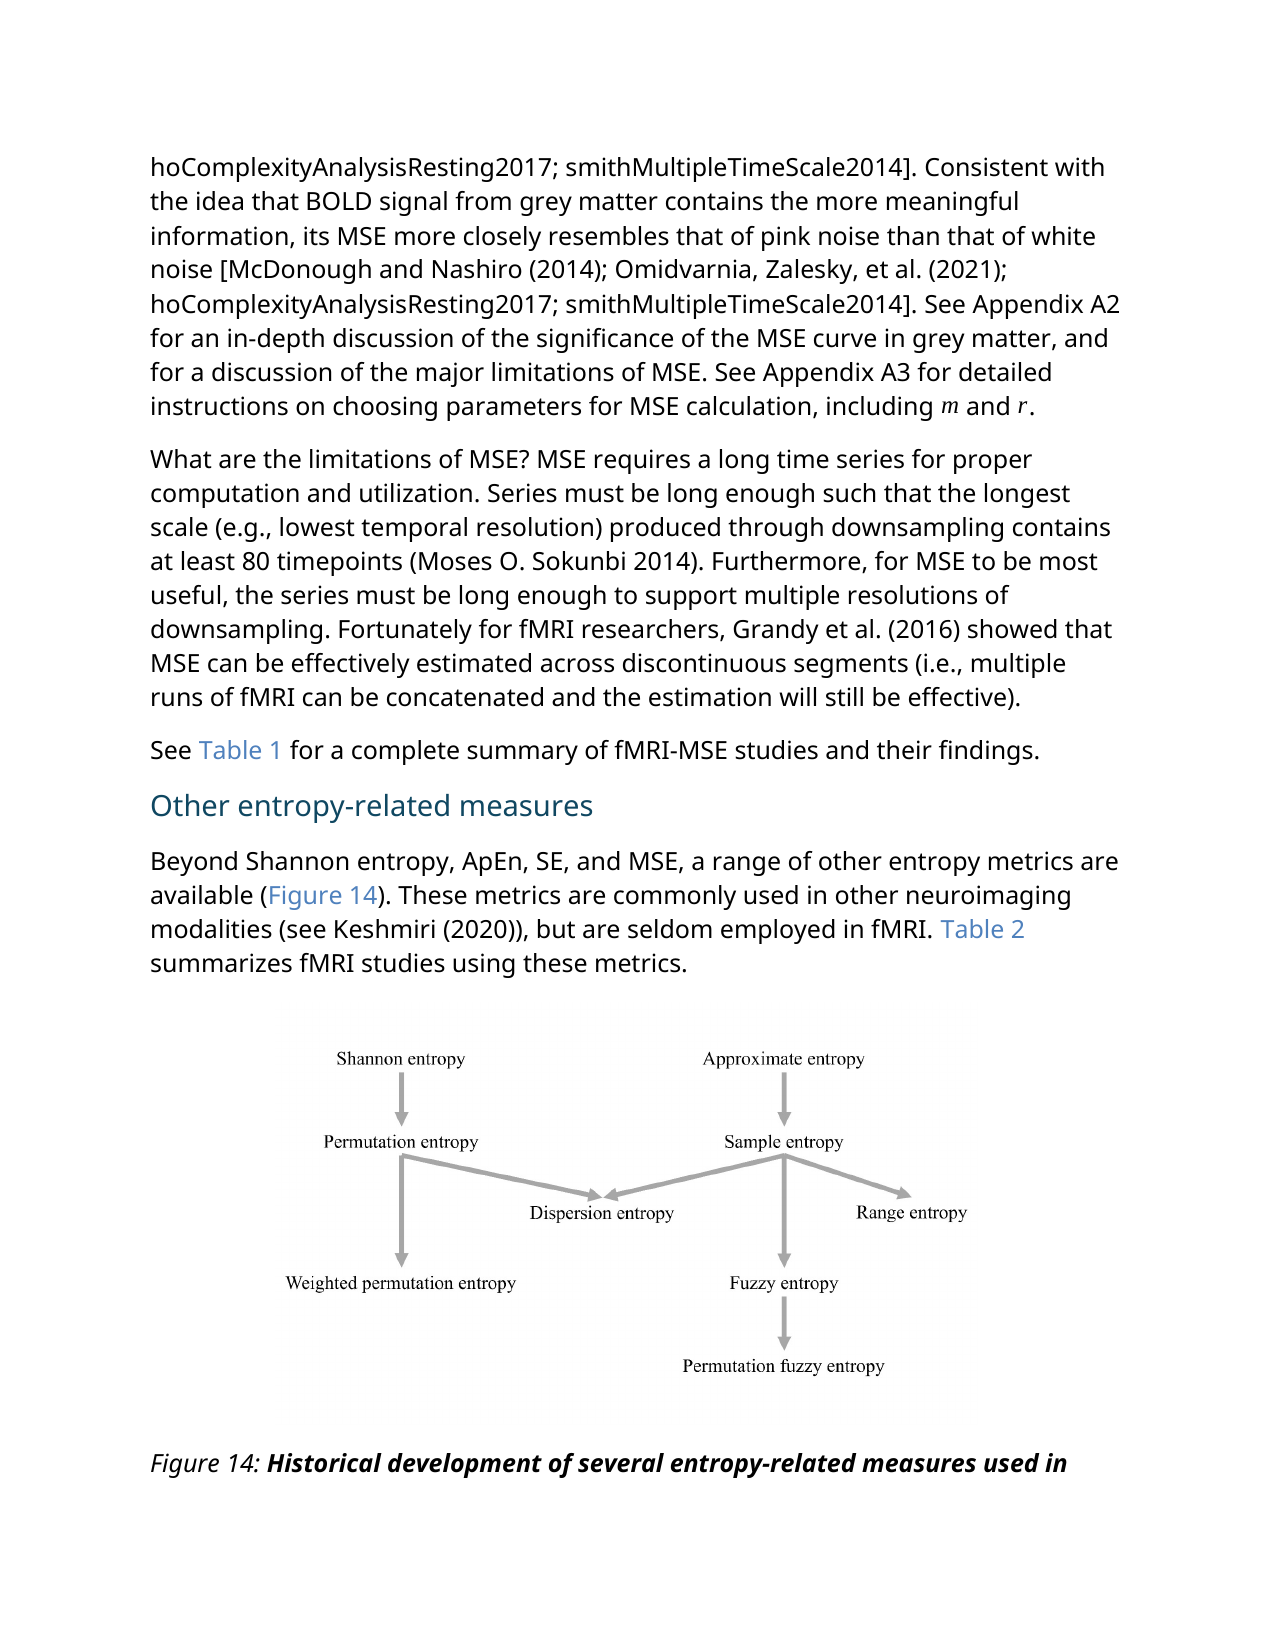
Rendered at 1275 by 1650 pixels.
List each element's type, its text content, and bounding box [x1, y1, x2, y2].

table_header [139, 999, 1114, 1479]
subtitle Other entropy-related measures [150, 785, 1125, 825]
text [150, 150, 1125, 422]
text See Table 1 for a complete summary of fMRI-MSE studies and their findings. [150, 732, 1125, 767]
picture [274, 1002, 978, 1425]
text Beyond Shannon entropy, ApEn, SE, and MSE, a range of other entropy metrics are available (Figure 14). These metrics are commonly used in other neuroimaging modalities (see Keshmiri (2020)), but are seldom employed in fMRI. Table 2 summarizes fMRI studies using these metrics. [150, 844, 1125, 980]
text What are the limitations of MSE? MSE requires a long time series for proper computation and utilization. Series must be long enough such that the longest scale (e.g., lowest temporal resolution) produced through downsampling contains at least 80 timepoints (Moses O. Sokunbi 2014). Furthermore, for MSE to be most useful, the series must be long enough to support multiple resolutions of downsampling. Fortunately for fMRI researchers, Grandy et al. (2016) showed that MSE can be effectively estimated across discontinuous segments (i.e., multiple runs of fMRI can be concatenated and the estimation will still be effective). [150, 441, 1125, 714]
